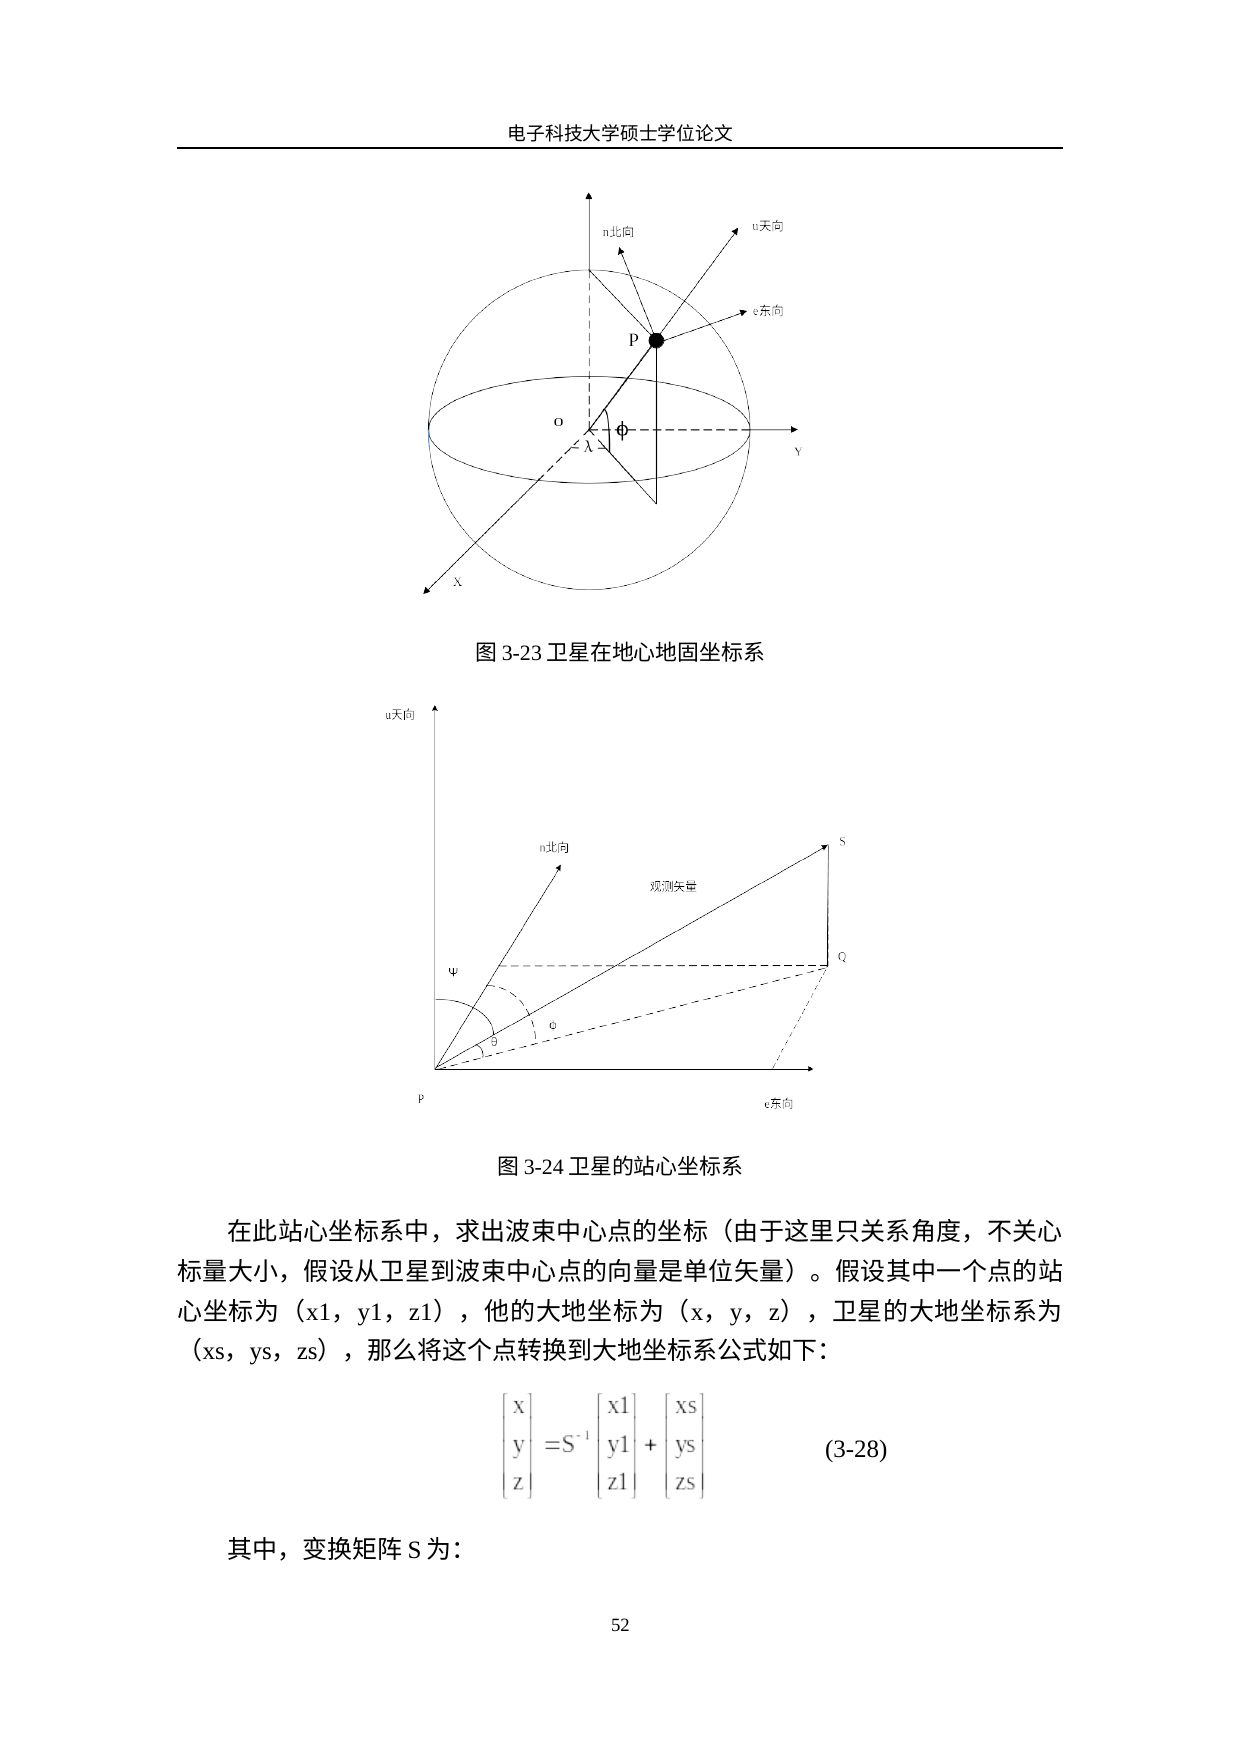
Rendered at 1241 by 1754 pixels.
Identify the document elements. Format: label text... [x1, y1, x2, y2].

text 图3-24卫星的站心坐标系 [177, 1145, 1063, 1185]
text 图3-23卫星在地心地固坐标系 [177, 631, 1063, 671]
text (3-28) [177, 1369, 1063, 1527]
text 其中，变换矩阵S为： [177, 1527, 1063, 1567]
text 在此站心坐标系中，求出波束中心点的坐标（由于这里只关系角度，不关心标量大小，假设从卫星到波束中心点的向量是单位矢量）。假设其中一个点的站心坐标为（x1，y1，z1），他的大地坐标为（x，y，z），卫星的大地坐标系为（xs，ys，zs），那么将这个点转换到大地坐标系公式如下： [177, 1210, 1063, 1369]
